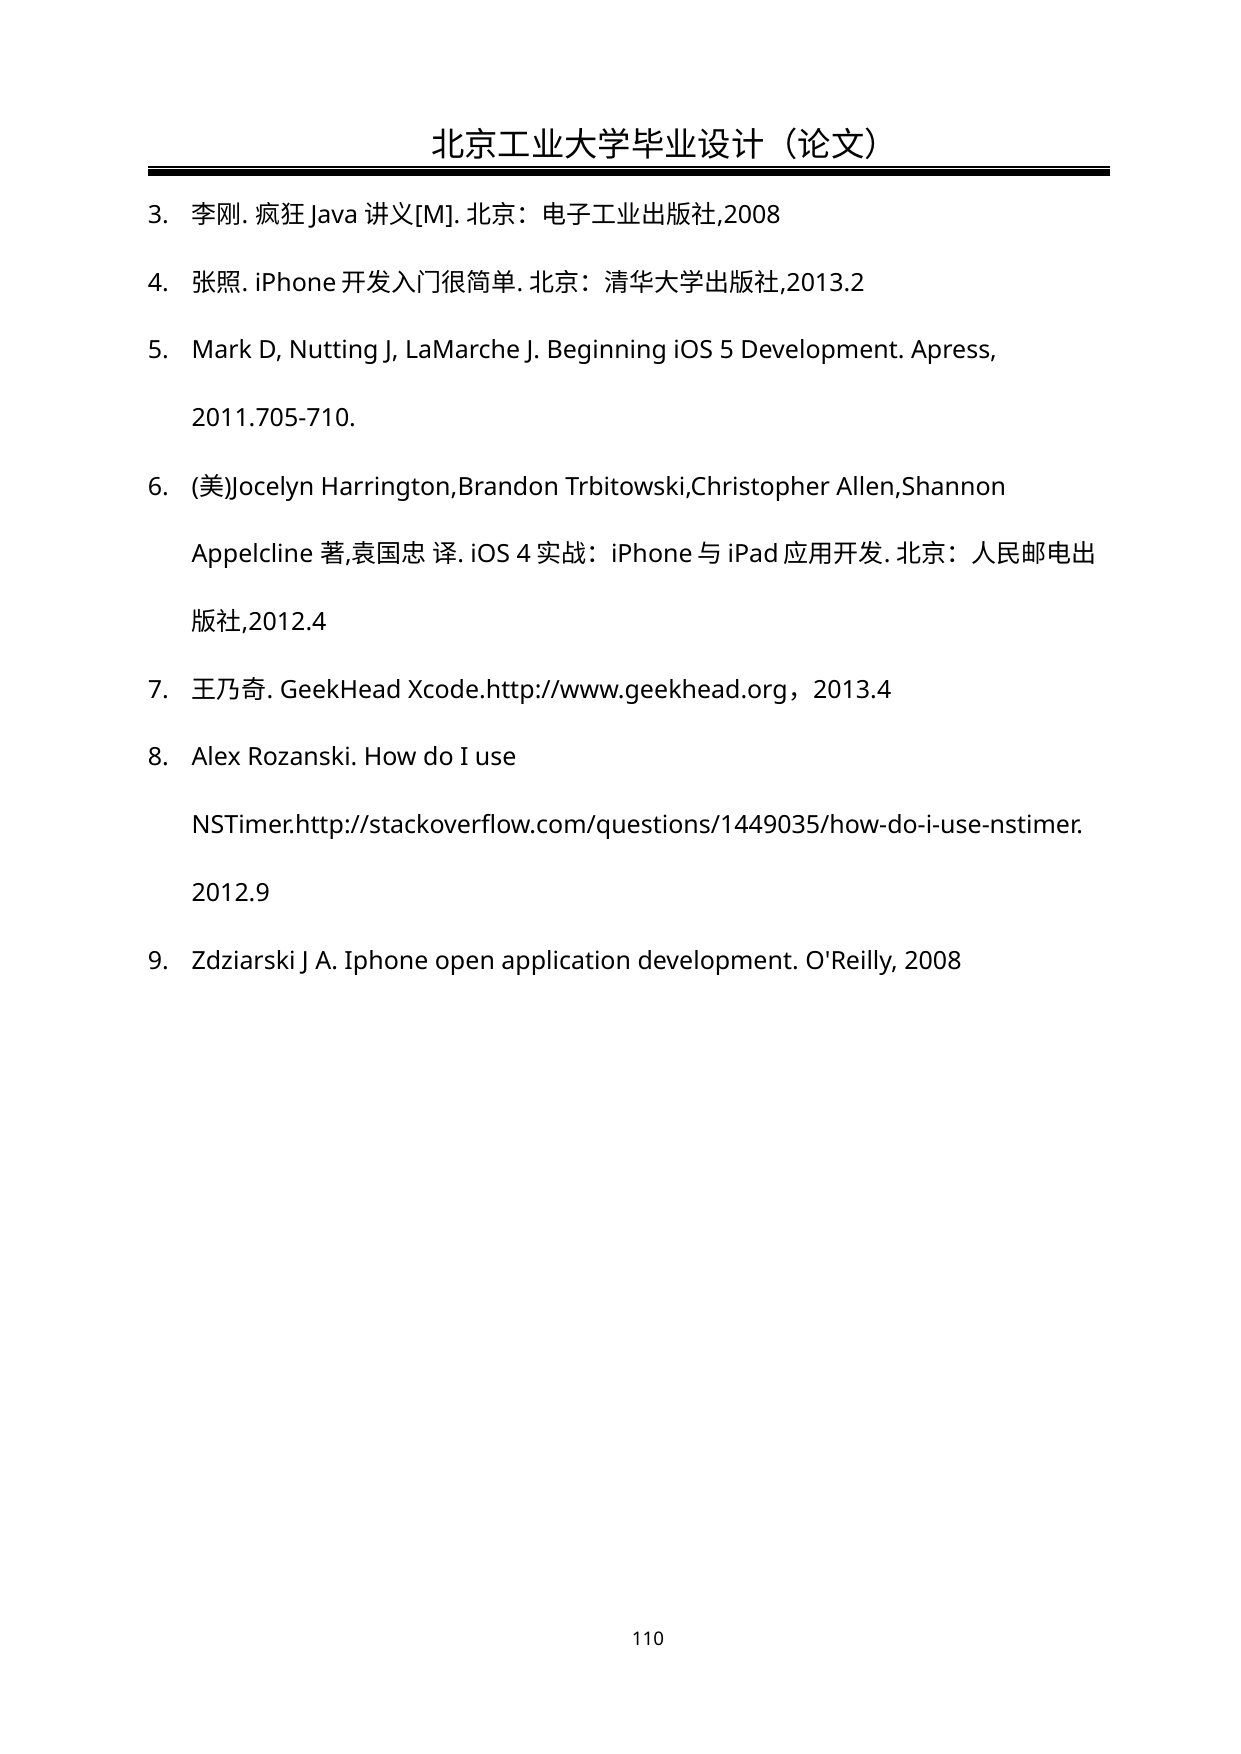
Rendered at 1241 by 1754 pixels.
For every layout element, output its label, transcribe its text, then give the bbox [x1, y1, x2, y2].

list Alex Rozanski. How do I use NSTimer.http://stackoverflow.com/questions/1449035/how-do-i-use-nstimer. 2012.9 [148, 722, 1110, 926]
list (美)Jocelyn Harrington,Brandon Trbitowski,Christopher Allen,Shannon Appelcline 著,袁国忠 译. iOS 4实战：iPhone与iPad应用开发. 北京：人民邮电出版社,2012.4 [148, 450, 1110, 654]
list Zdziarski J A. Iphone open application development. O'Reilly, 2008 [148, 926, 1110, 993]
list 王乃奇. GeekHead Xcode.http://www.geekhead.org，2013.4 [148, 654, 1110, 722]
list 张照. iPhone开发入门很简单. 北京：清华大学出版社,2013.2 [148, 246, 1110, 314]
list 李刚. 疯狂 Java 讲义[M]. 北京：电子工业出版社,2008 [148, 178, 1110, 246]
list Mark D, Nutting J, LaMarche J. Beginning iOS 5 Development. Apress, 2011.705-710. [148, 314, 1110, 450]
